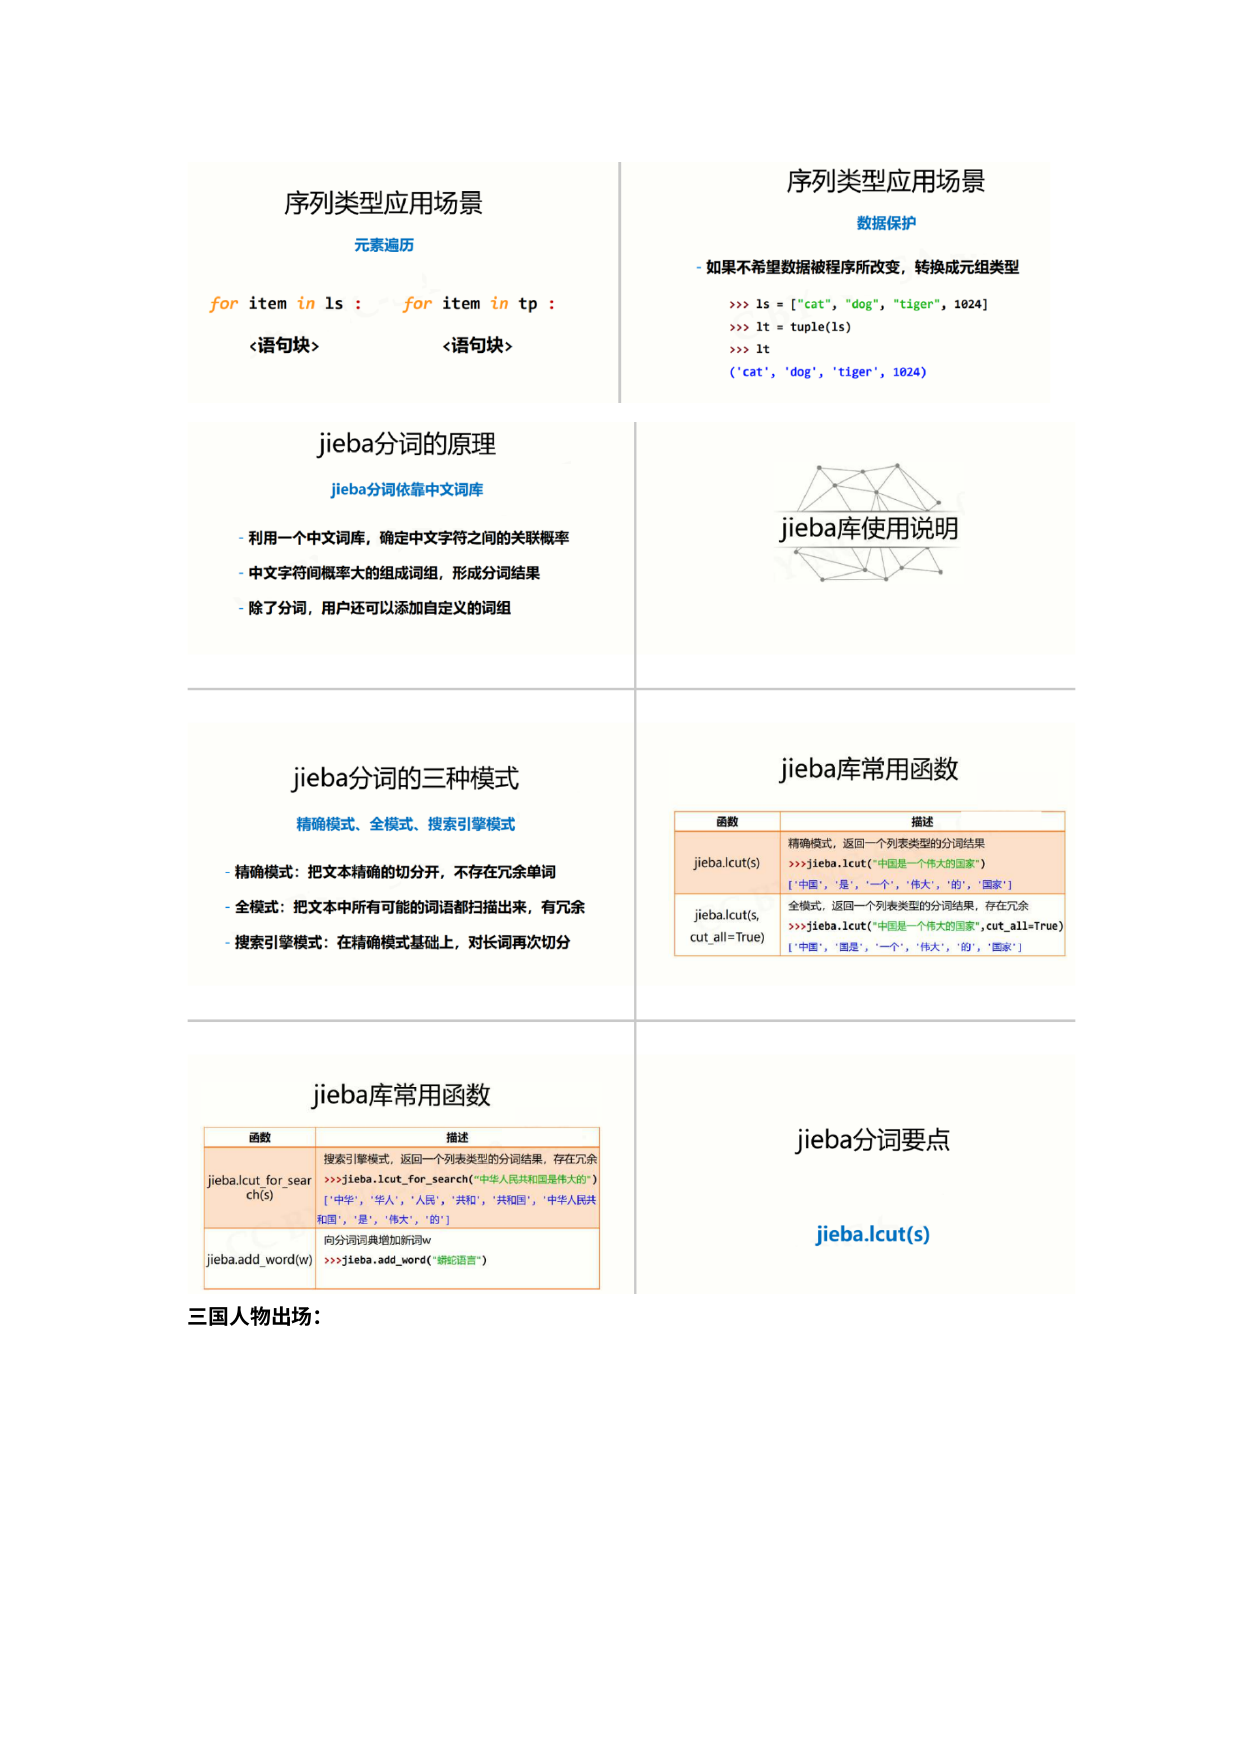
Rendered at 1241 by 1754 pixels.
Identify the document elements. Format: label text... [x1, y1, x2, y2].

picture [187, 422, 1076, 1294]
text 三国人物出场： [187, 1299, 1053, 1332]
picture [187, 162, 1051, 403]
